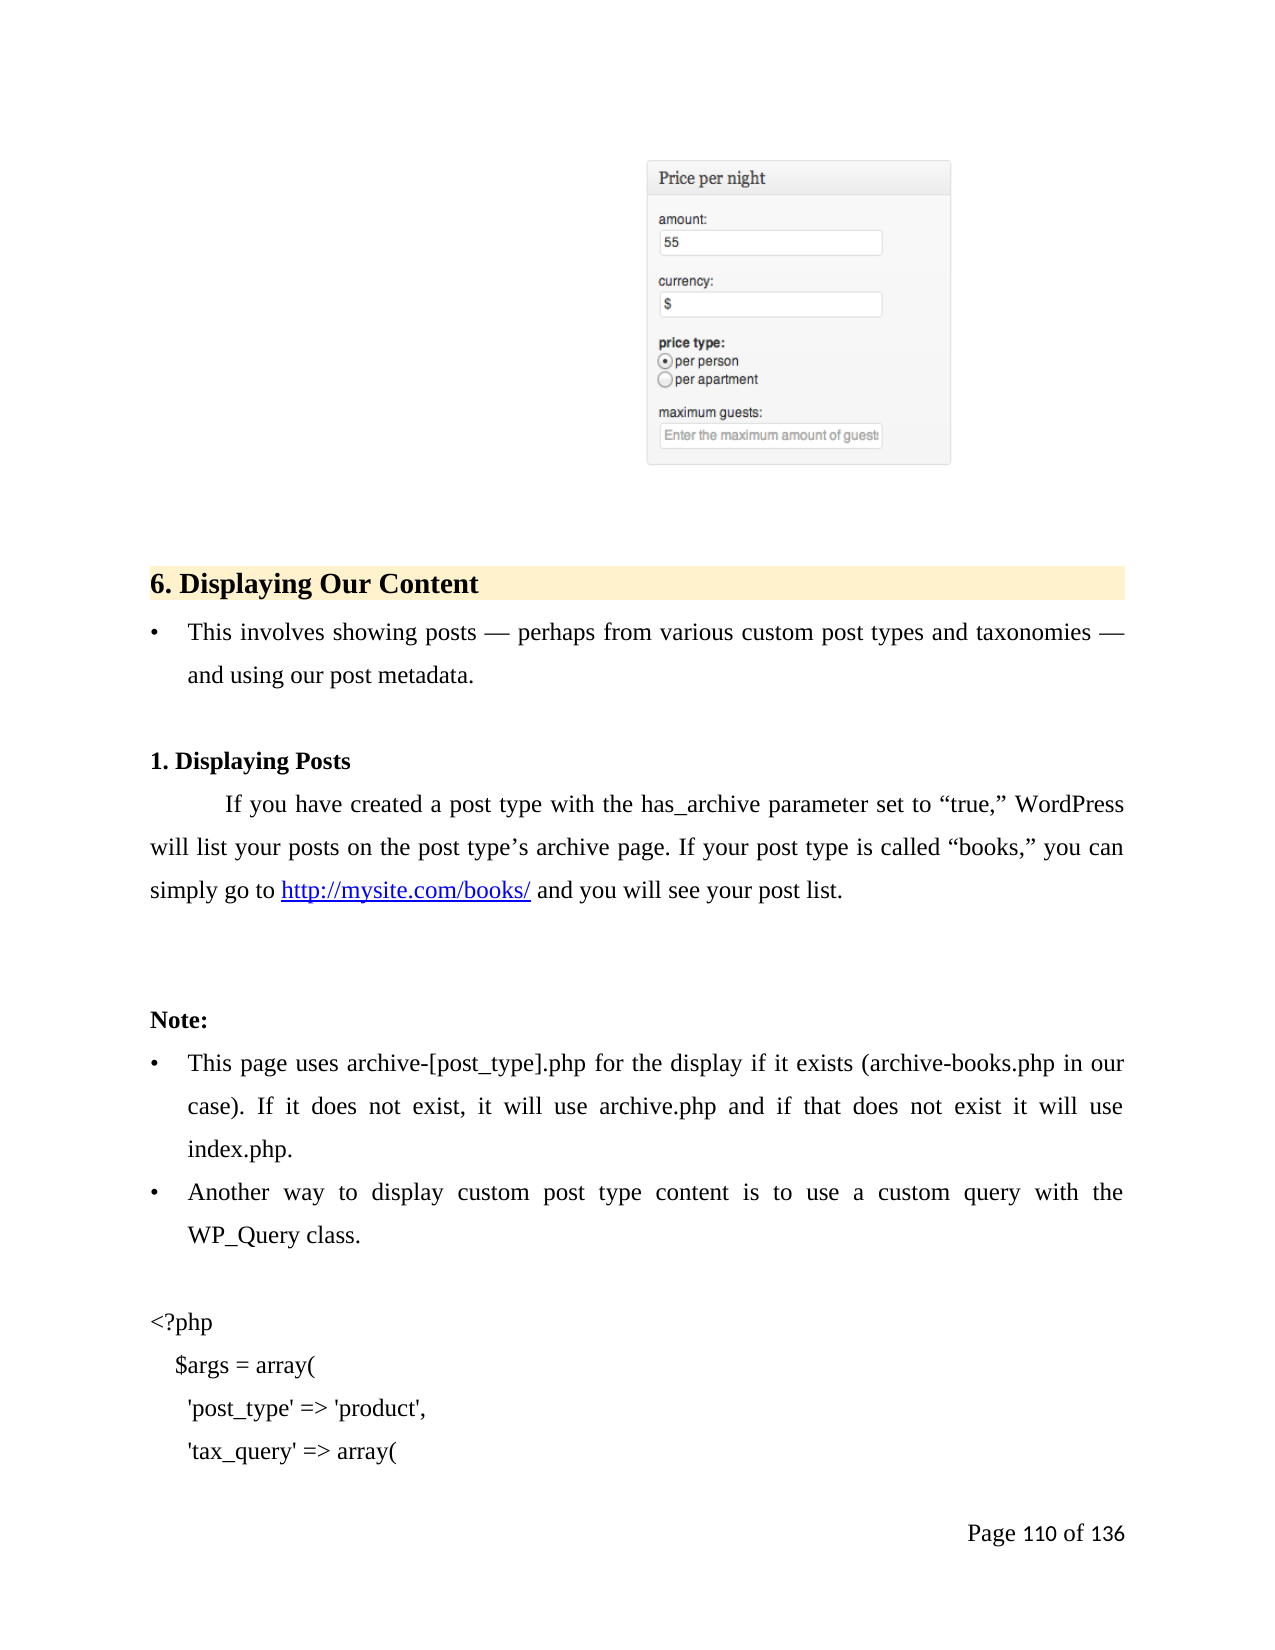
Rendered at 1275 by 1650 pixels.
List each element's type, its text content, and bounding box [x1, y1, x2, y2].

text 'tax_query' => array( [150, 1436, 1125, 1465]
subtitle 6. Displaying Our Content [150, 566, 1125, 600]
text Note: [150, 1005, 1125, 1033]
text $args = array( [150, 1350, 1125, 1378]
list This involves showing posts — perhaps from various custom post types and taxonomies — and using our post metadata. [150, 617, 1125, 688]
text 'post_type' => 'product', [150, 1393, 1125, 1422]
text <?php [150, 1307, 1125, 1335]
text If you have created a post type with the has_archive parameter set to “true,” WordPress will list your posts on the post type’s archive page. If your post type is called “books,” you can simply go to http://mysite.com/books/ and you will see your post list. [150, 789, 1125, 904]
text 1. Displaying Posts [150, 746, 1125, 775]
list This page uses archive-[post_type].php for the display if it exists (archive-books.php in our case). If it does not exist, it will use archive.php and if that does not exist it will use index.php. [150, 1048, 1125, 1163]
list Another way to display custom post type content is to use a custom query with the WP_Query class. [150, 1177, 1125, 1249]
picture [639, 151, 960, 480]
